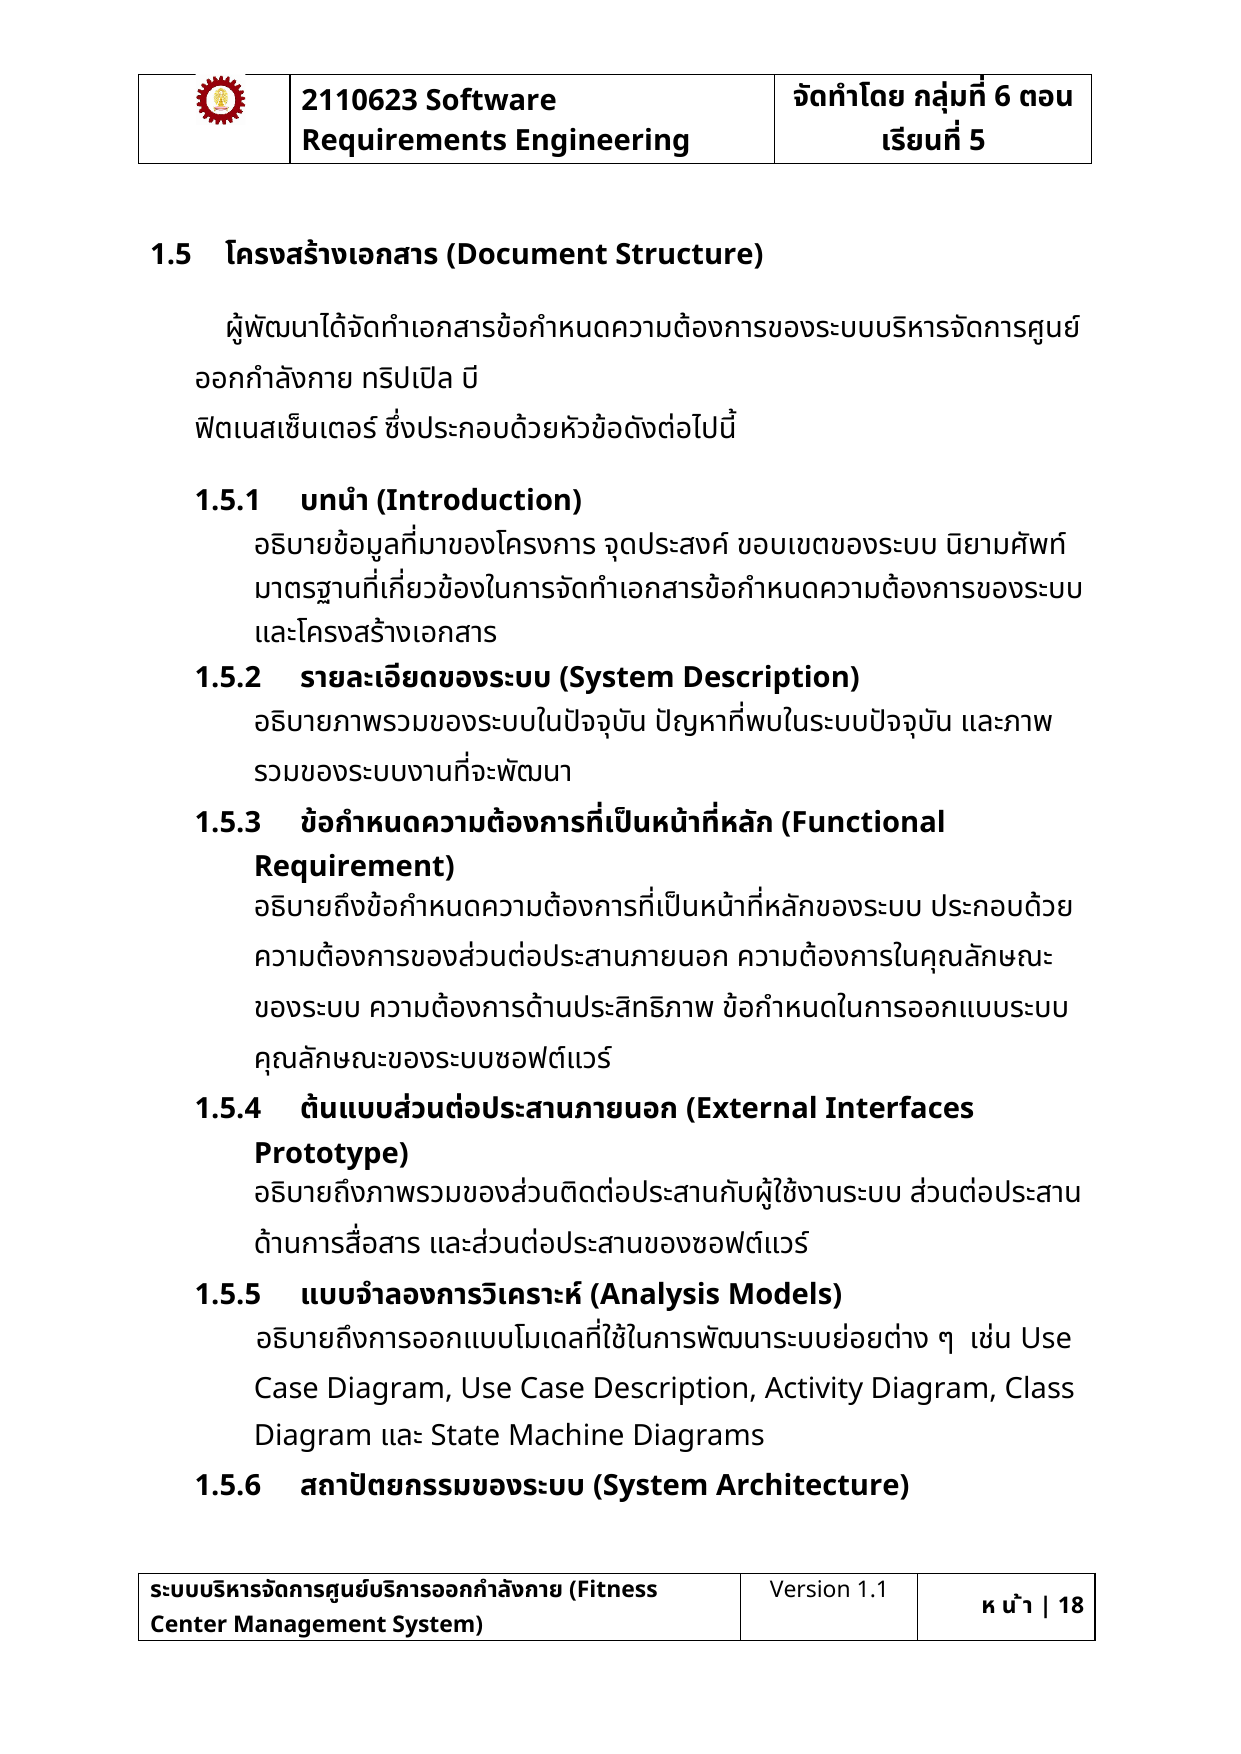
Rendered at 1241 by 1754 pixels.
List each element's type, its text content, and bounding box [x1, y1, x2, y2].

list ข้อกำหนดความต้องการที่เป็นหน้าที่หลัก (Functional Requirement) [194, 801, 1090, 885]
text อธิบายถึงการออกแบบโมเดลที่ใช้ในการพัฒนาระบบย่อยต่าง ๆ เช่น Use Case Diagram, Use Case Description, Activity Diagram, Class Diagram และ State Machine Diagrams [253, 1317, 1090, 1458]
list สถาปัตยกรรมของระบบ (System Architecture) [194, 1464, 1090, 1509]
text อธิบายถึงภาพรวมของส่วนติดต่อประสานกับผู้ใช้งานระบบ ส่วนต่อประสานด้านการสื่อสาร และส่วนต่อประสานของซอฟต์แวร์ [253, 1172, 1090, 1266]
text อธิบายถึงข้อกำหนดความต้องการที่เป็นหน้าที่หลักของระบบ ประกอบด้วย ความต้องการของส่วนต่อประสานภายนอก ความต้องการในคุณลักษณะของระบบ ความต้องการด้านประสิทธิภาพ ข้อกำหนดในการออกแบบระบบ คุณลักษณะของระบบซอฟต์แวร์ [253, 885, 1090, 1081]
subtitle โครงสร้างเอกสาร (Document Structure) [150, 233, 1090, 277]
list อธิบายข้อมูลที่มาของโครงการ จุดประสงค์ ขอบเขตของระบบ นิยามศัพท์ มาตรฐานที่เกี่ยวข้องในการจัดทำเอกสารข้อกำหนดความต้องการของระบบ และโครงสร้างเอกสาร [253, 524, 1090, 656]
picture [195, 74, 246, 125]
list รายละเอียดของระบบ (System Description) [194, 656, 1090, 700]
list ต้นแบบส่วนต่อประสานภายนอก (External Interfaces Prototype) [194, 1088, 1090, 1172]
list แบบจำลองการวิเคราะห์ (Analysis Models) [194, 1273, 1090, 1317]
text ผู้พัฒนาได้จัดทำเอกสารข้อกำหนดความต้องการของระบบบริหารจัดการศูนย์ออกกำลังกาย ทริปเปิล บี ฟิตเนสเซ็นเตอร์ ซึ่งประกอบด้วยหัวข้อดังต่อไปนี้ [194, 307, 1090, 452]
list บทนำ (Introduction) [194, 479, 1090, 524]
text อธิบายภาพรวมของระบบในปัจจุบัน ปัญหาที่พบในระบบปัจจุบัน และภาพรวมของระบบงานที่จะพัฒนา [253, 700, 1090, 795]
